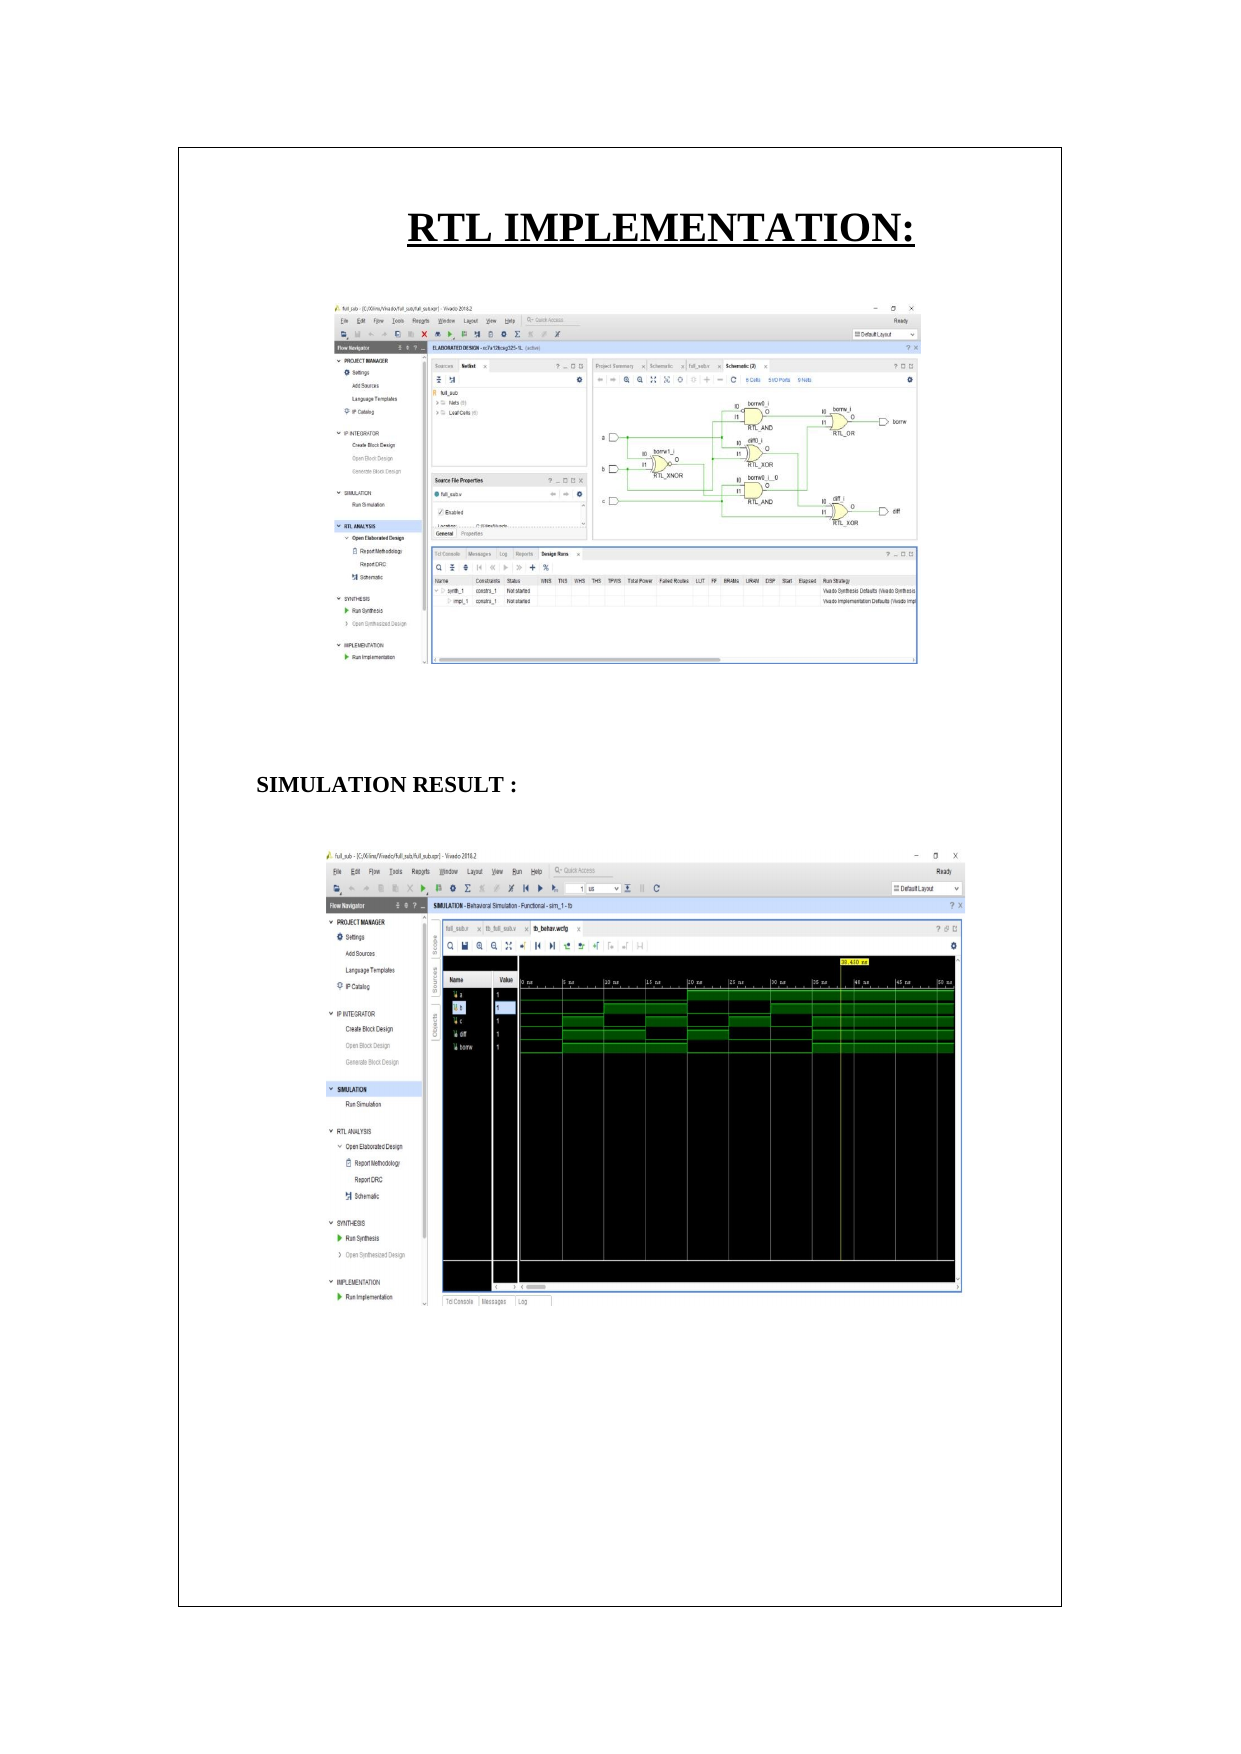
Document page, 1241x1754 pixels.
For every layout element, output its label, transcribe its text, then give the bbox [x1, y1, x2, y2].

text SIMULATION RESULT : [256, 771, 1078, 797]
subtitle RTL IMPLEMENTATION: [245, 203, 1078, 251]
picture [334, 303, 921, 664]
picture [326, 849, 966, 1306]
